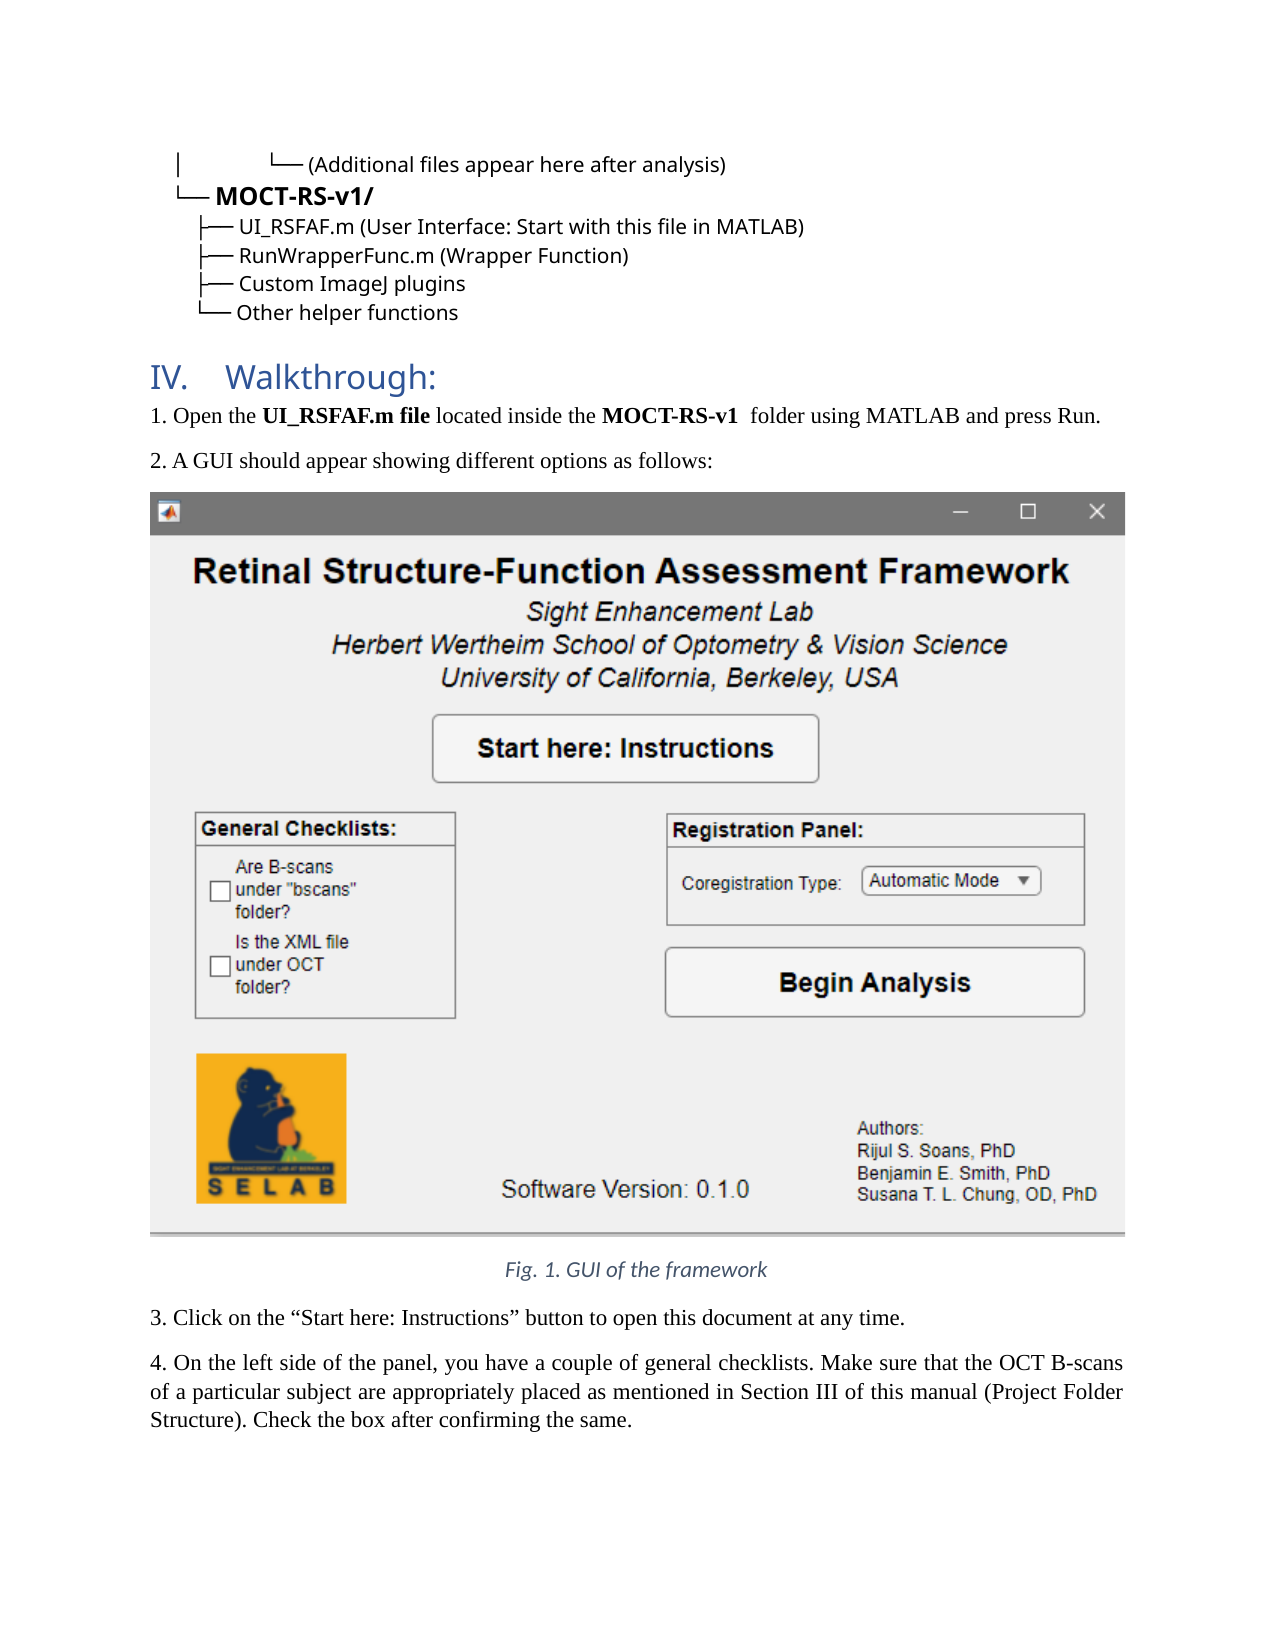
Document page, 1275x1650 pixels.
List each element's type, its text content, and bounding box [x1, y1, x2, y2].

text └── MOCT-RS-v1/ [150, 178, 1125, 212]
text │ └── (Additional files appear here after analysis) [150, 150, 1125, 178]
text ├── Custom ImageJ plugins [150, 269, 1125, 298]
text 4. On the left side of the panel, you have a couple of general checklists. Make sure that the OCT B-scans of a particular subject are appropriately placed as mentioned in Section III of this manual (Project Folder Structure). Check the box after confirming the same. [150, 1349, 1125, 1433]
text 2. A GUI should appear showing different options as follows: [150, 447, 1125, 474]
text ├── UI_RSFAF.m (User Interface: Start with this file in MATLAB) [150, 212, 1125, 241]
text └── Other helper functions [150, 298, 1125, 326]
picture [150, 492, 1125, 1237]
text ├── RunWrapperFunc.m (Wrapper Function) [150, 241, 1125, 269]
text 1. Open the UI_RSFAF.m file located inside the MOCT-RS-v1 folder using MATLAB and press Run. [150, 402, 1125, 429]
subtitle Walkthrough: [150, 353, 1125, 399]
text 3. Click on the “Start here: Instructions” button to open this document at any time. [150, 1304, 1125, 1331]
text Fig. 1. GUI of the framework [150, 1256, 1125, 1283]
